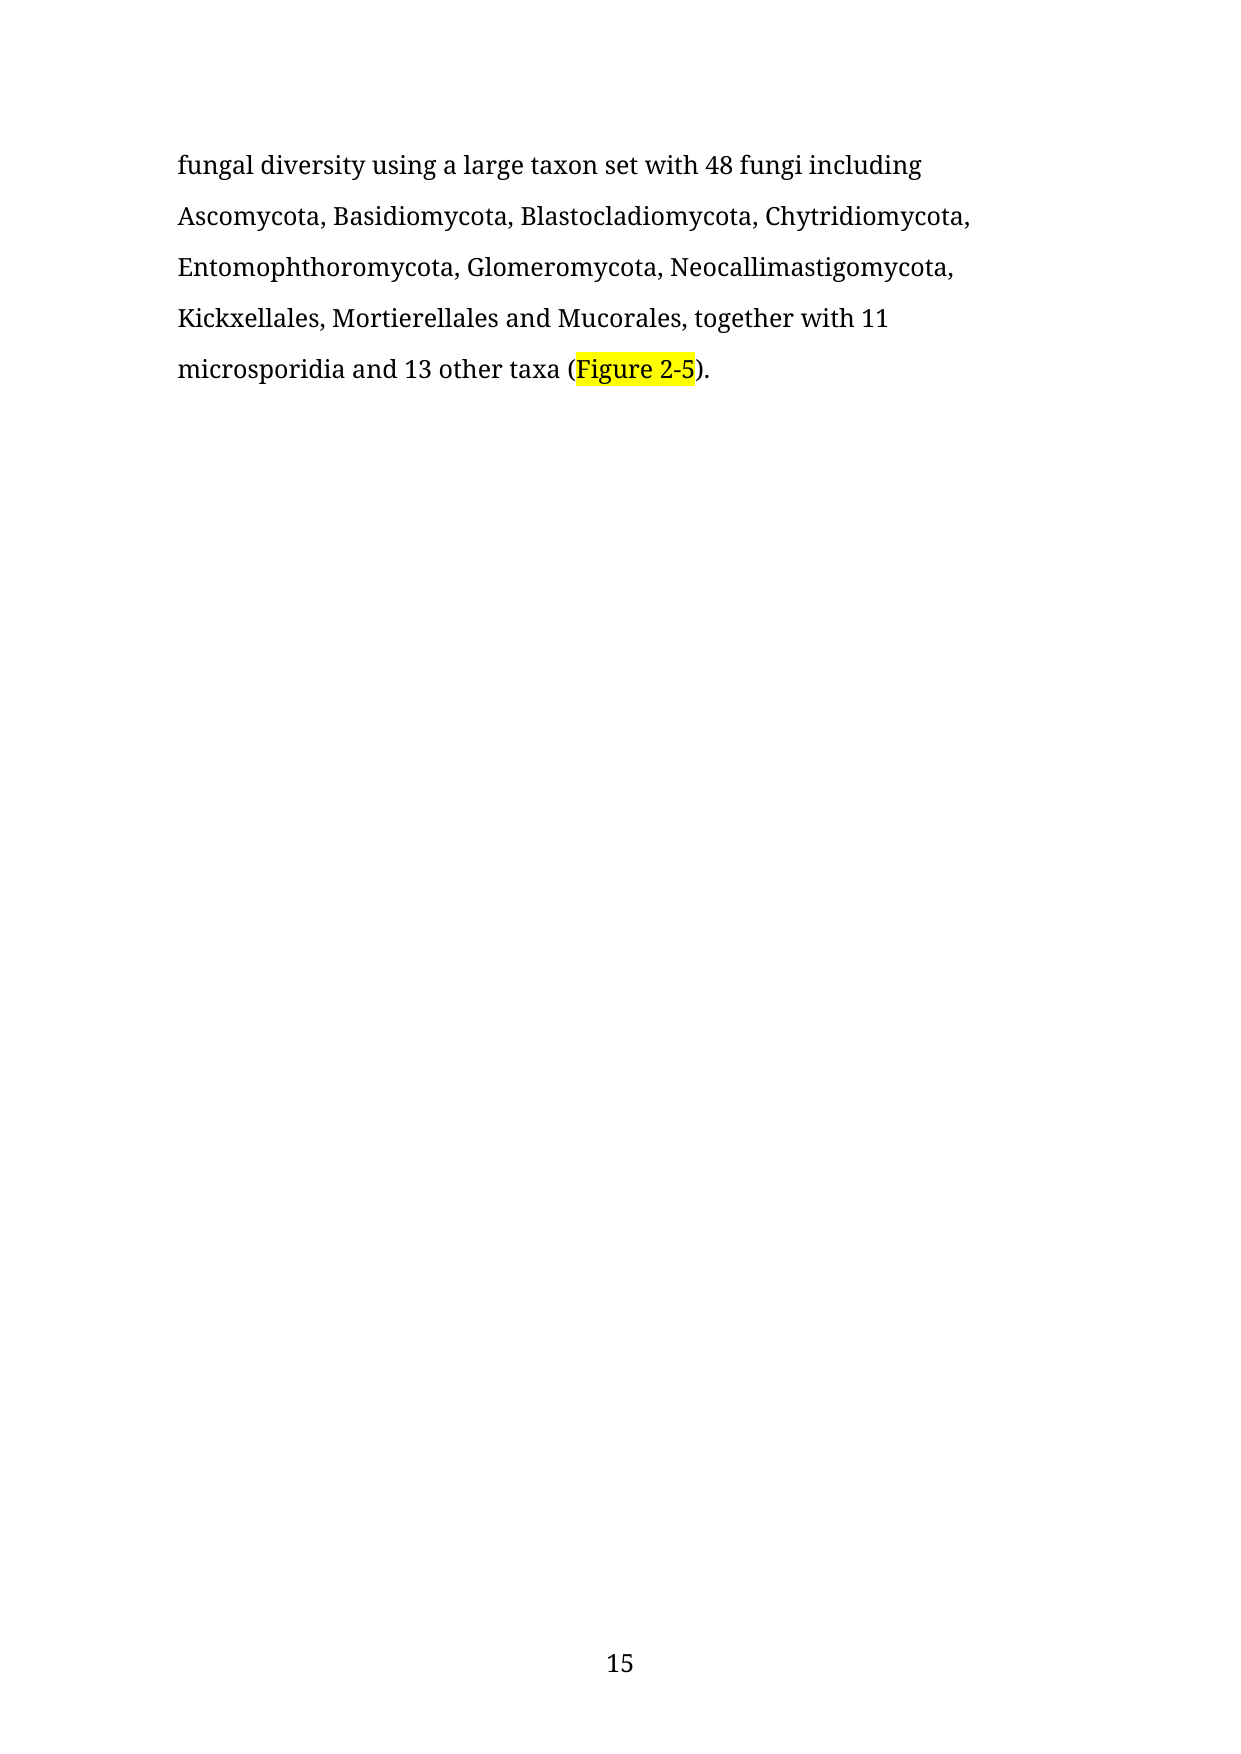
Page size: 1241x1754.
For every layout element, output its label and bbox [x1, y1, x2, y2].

text [177, 148, 1063, 386]
